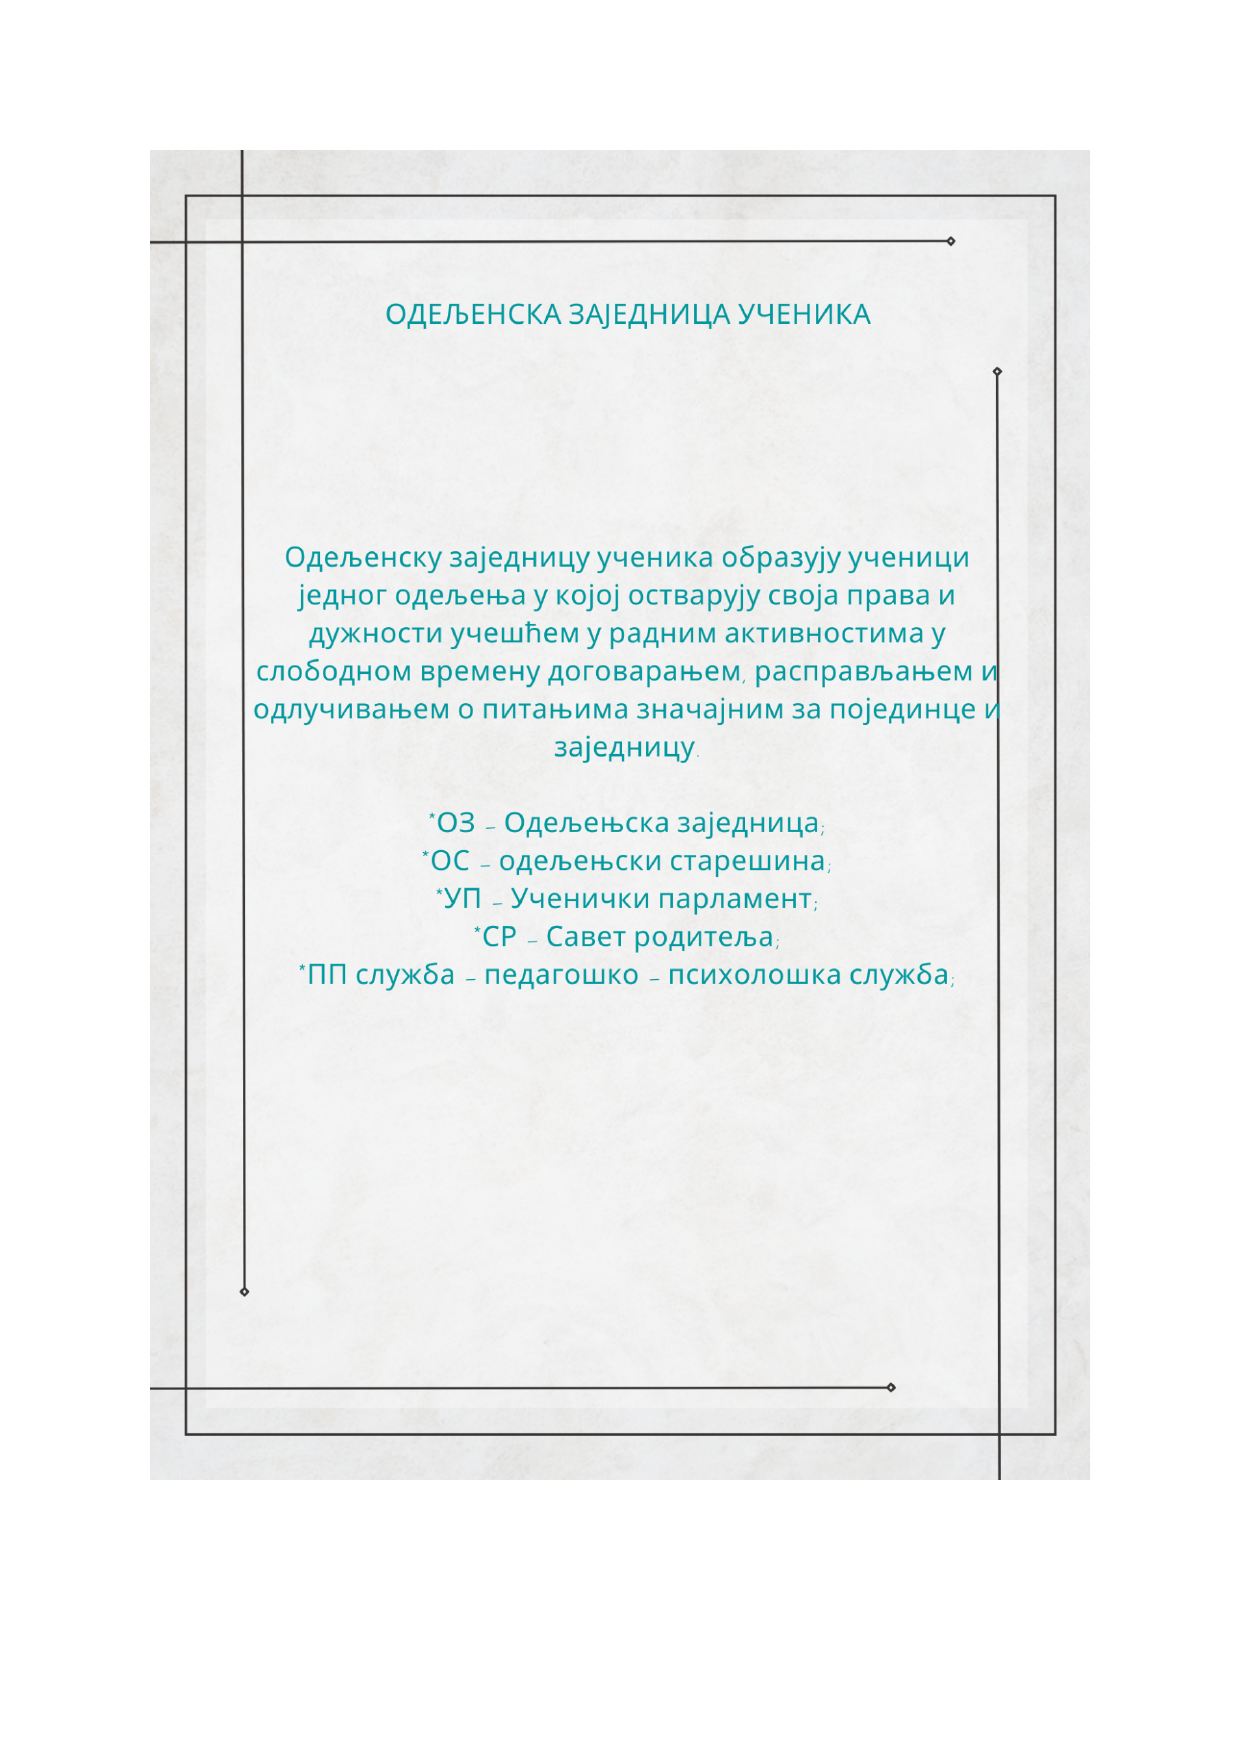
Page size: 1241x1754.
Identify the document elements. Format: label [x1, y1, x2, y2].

picture [150, 150, 1091, 1480]
